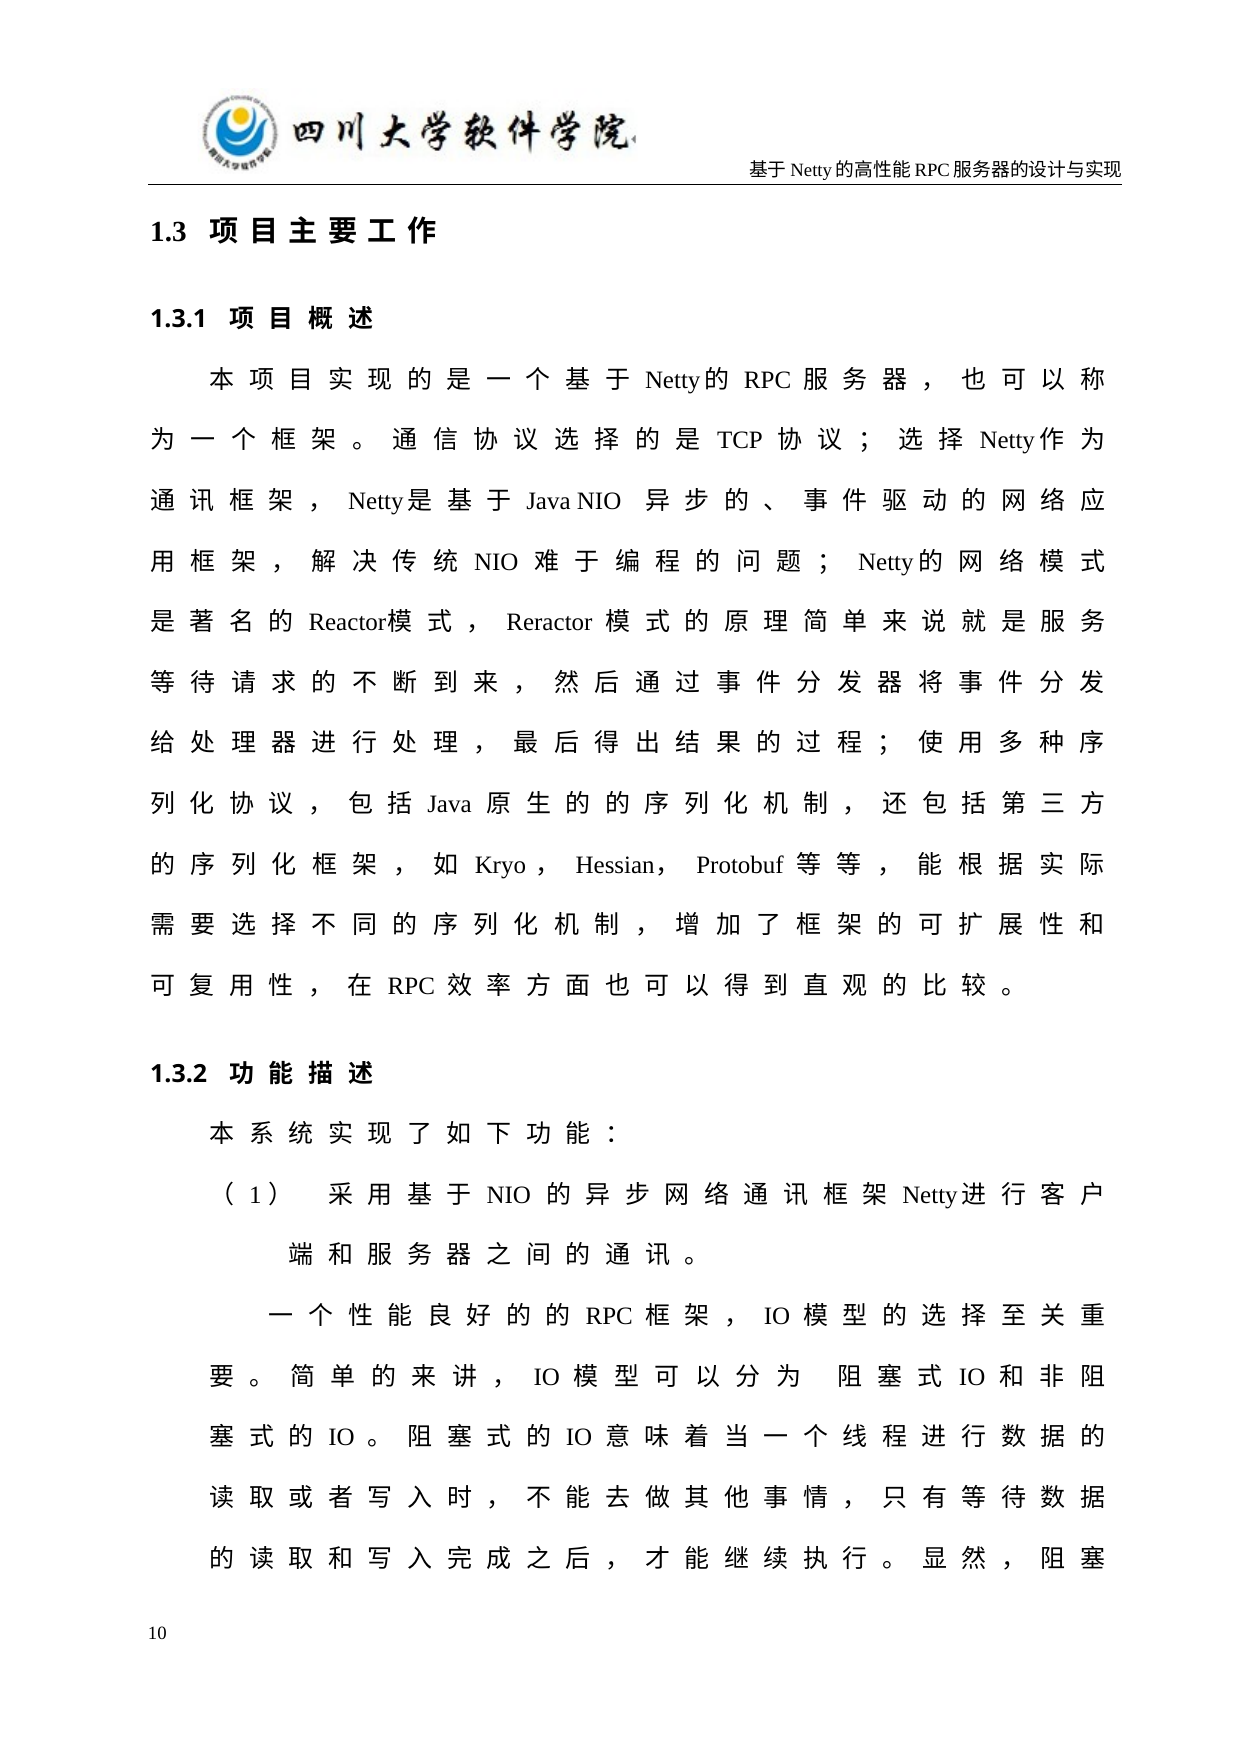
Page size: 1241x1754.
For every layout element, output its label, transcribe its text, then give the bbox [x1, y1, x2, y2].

picture [197, 88, 639, 177]
text 本项目实现的是一个基于Netty的RPC服务器，也可以称为一个框架。通信协议选择的是TCP协议；选择Netty作为通讯框架，Netty是基于Java NIO 异步的、事件驱动的网络应用框架，解决传统NIO难于编程的问题；Netty的网络模式是著名的Reactor模式，Reractor模式的原理简单来说就是服务等待请求的不断到来，然后通过事件分发器将事件分发给处理器进行处理，最后得出结果的过程；使用多种序列化协议，包括Java原生的的序列化机制，还包括第三方的序列化框架，如Kryo，Hessian，Protobuf等等，能根据实际需要选择不同的序列化机制，增加了框架的可扩展性和可复用性，在RPC效率方面也可以得到直观的比较。 [150, 347, 1120, 1014]
subtitle 项目主要工作 [150, 198, 1120, 259]
subtitle 1.3.2 功能描述 [150, 1041, 1120, 1101]
list 采用基于NIO的异步网络通讯框架Netty进行客户端和服务器之间的通讯。 [196, 1162, 1120, 1283]
subtitle 1.3.1 项目概述 [150, 286, 1120, 347]
text 本系统实现了如下功能： [150, 1101, 1120, 1162]
